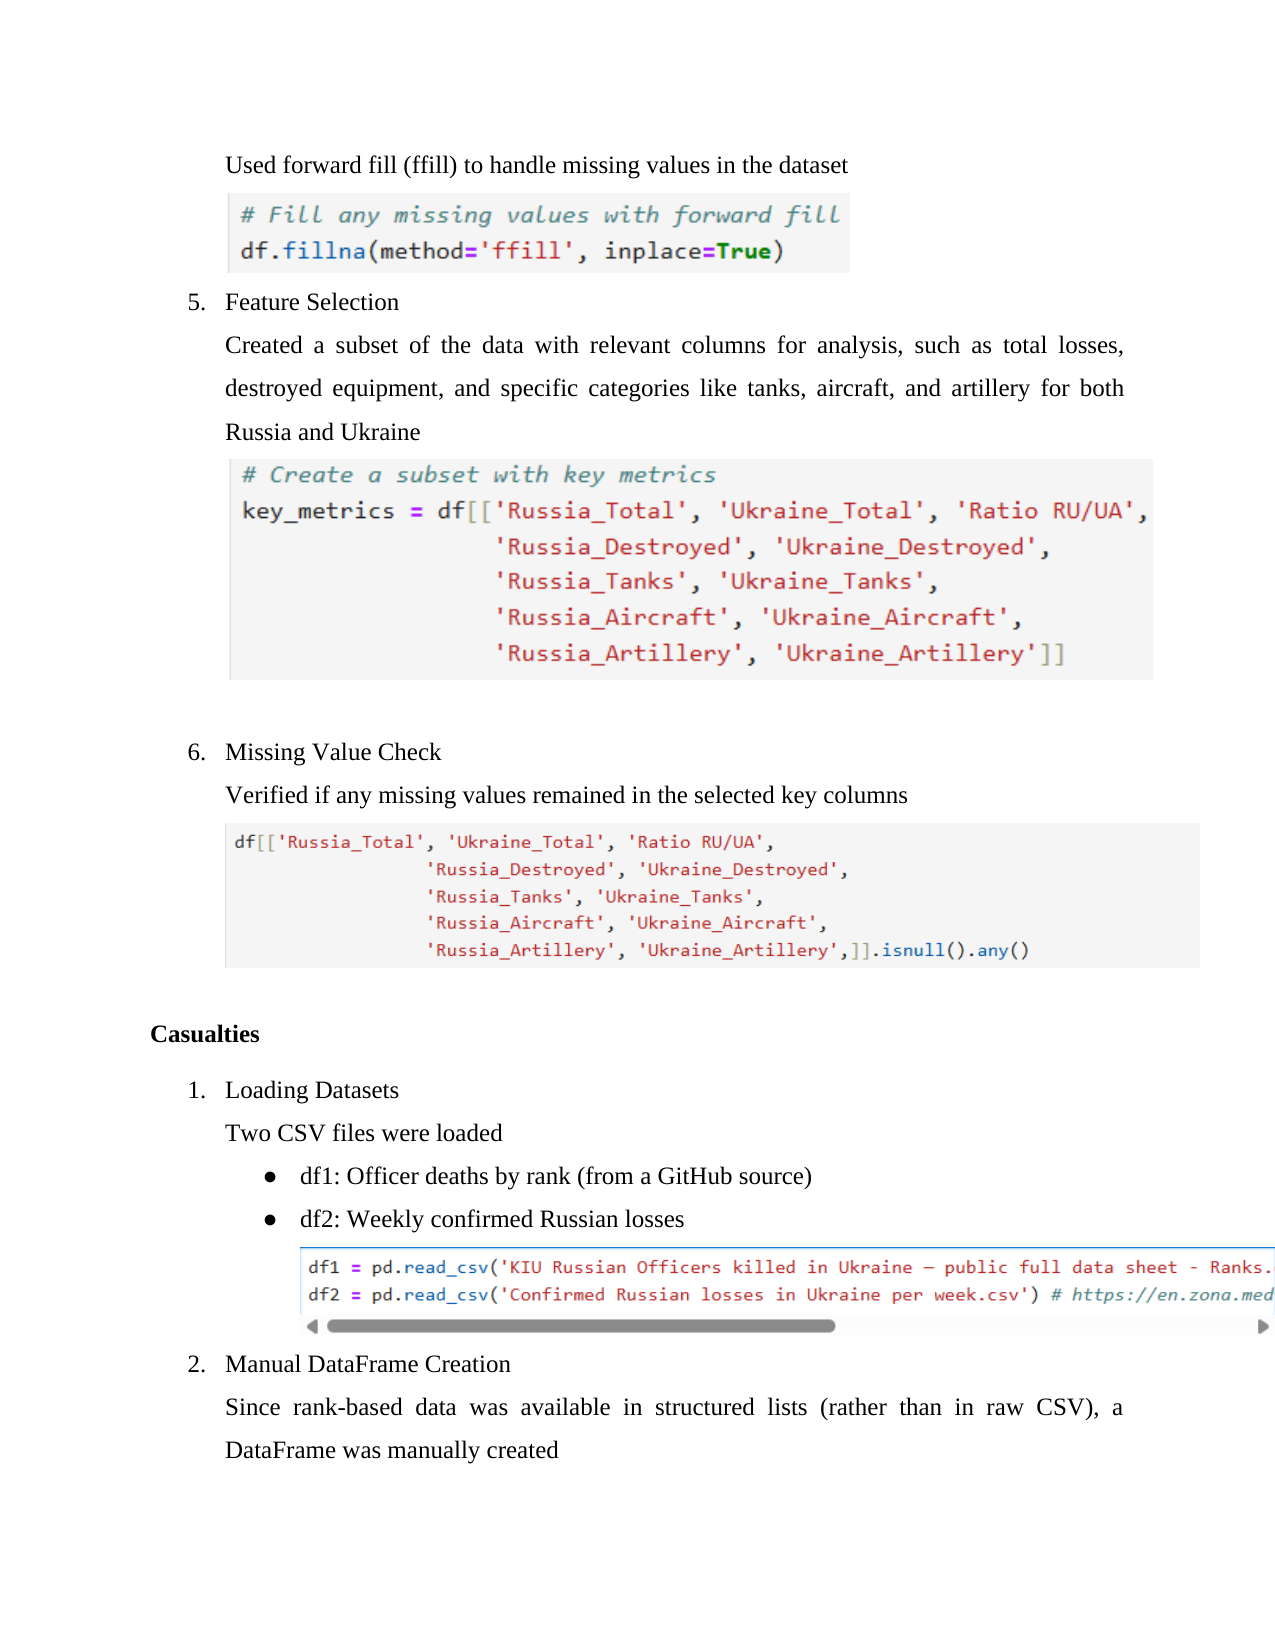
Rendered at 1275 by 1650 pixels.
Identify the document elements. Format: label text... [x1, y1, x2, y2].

list Feature Selection [187, 287, 1125, 316]
list df1: Officer deaths by rank (from a GitHub source) [262, 1161, 1125, 1190]
list df2: Weekly confirmed Russian losses [262, 1204, 1125, 1233]
picture [300, 1247, 1275, 1335]
list Loading Datasets [187, 1075, 1125, 1104]
text Verified if any missing values remained in the selected key columns [225, 781, 1125, 809]
picture [225, 459, 1154, 680]
list Manual DataFrame Creation [187, 1349, 1125, 1378]
list Missing Value Check [187, 737, 1125, 766]
text Created a subset of the data with relevant columns for analysis, such as total losses, destroyed equipment, and specific categories like tanks, aircraft, and artillery for both Russia and Ukraine [225, 330, 1125, 445]
text Used forward fill (ffill) to handle missing values in the dataset [225, 150, 1125, 179]
text Two CSV files were loaded [225, 1118, 1125, 1147]
picture [225, 193, 851, 273]
text Since rank-based data was available in structured lists (rather than in raw CSV), a DataFrame was manually created [225, 1392, 1125, 1464]
picture [225, 823, 1200, 968]
subtitle Casualties [150, 1019, 1125, 1048]
